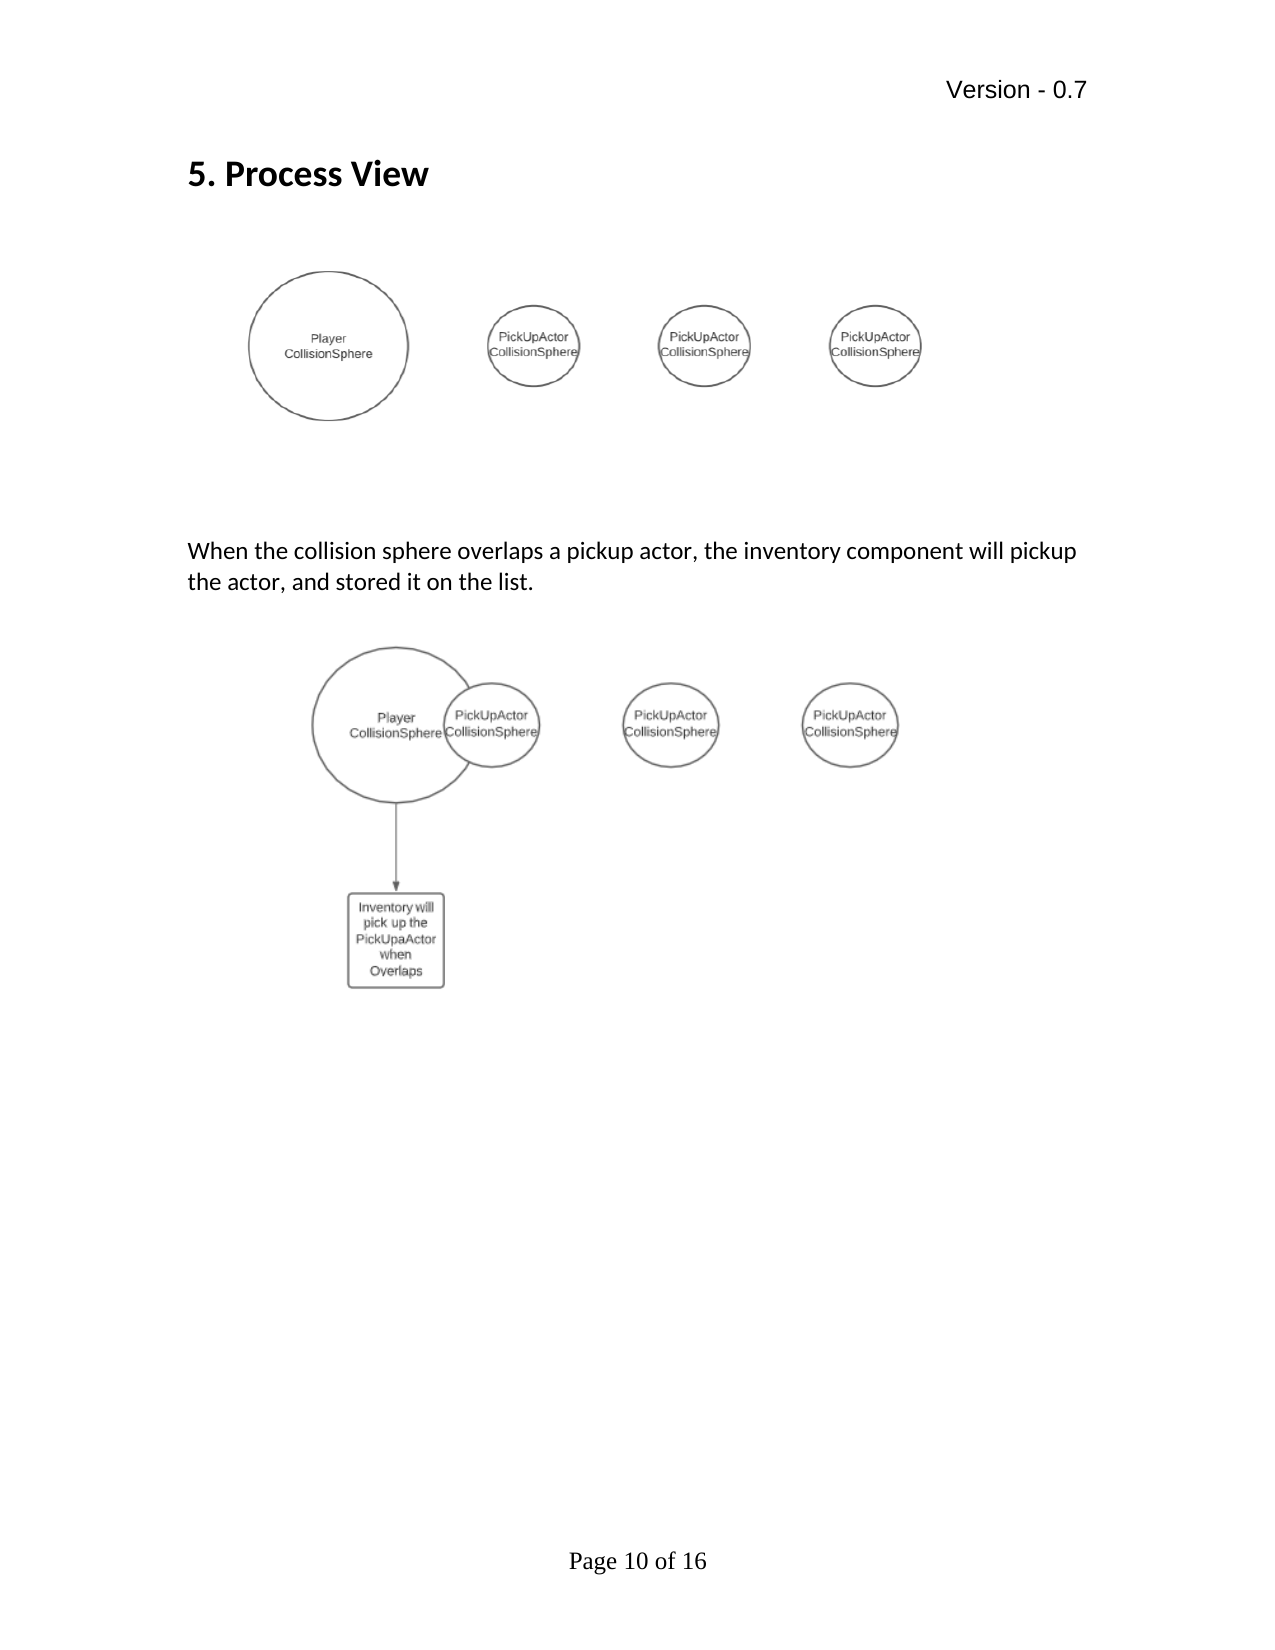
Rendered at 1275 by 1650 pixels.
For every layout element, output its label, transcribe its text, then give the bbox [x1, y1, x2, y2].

picture [187, 596, 1088, 1073]
picture [187, 220, 1088, 530]
text When the collision sphere overlaps a pickup actor, the inventory component will pickup the actor, and stored it on the list. [187, 535, 1087, 596]
subtitle 5. Process View [187, 150, 1087, 196]
